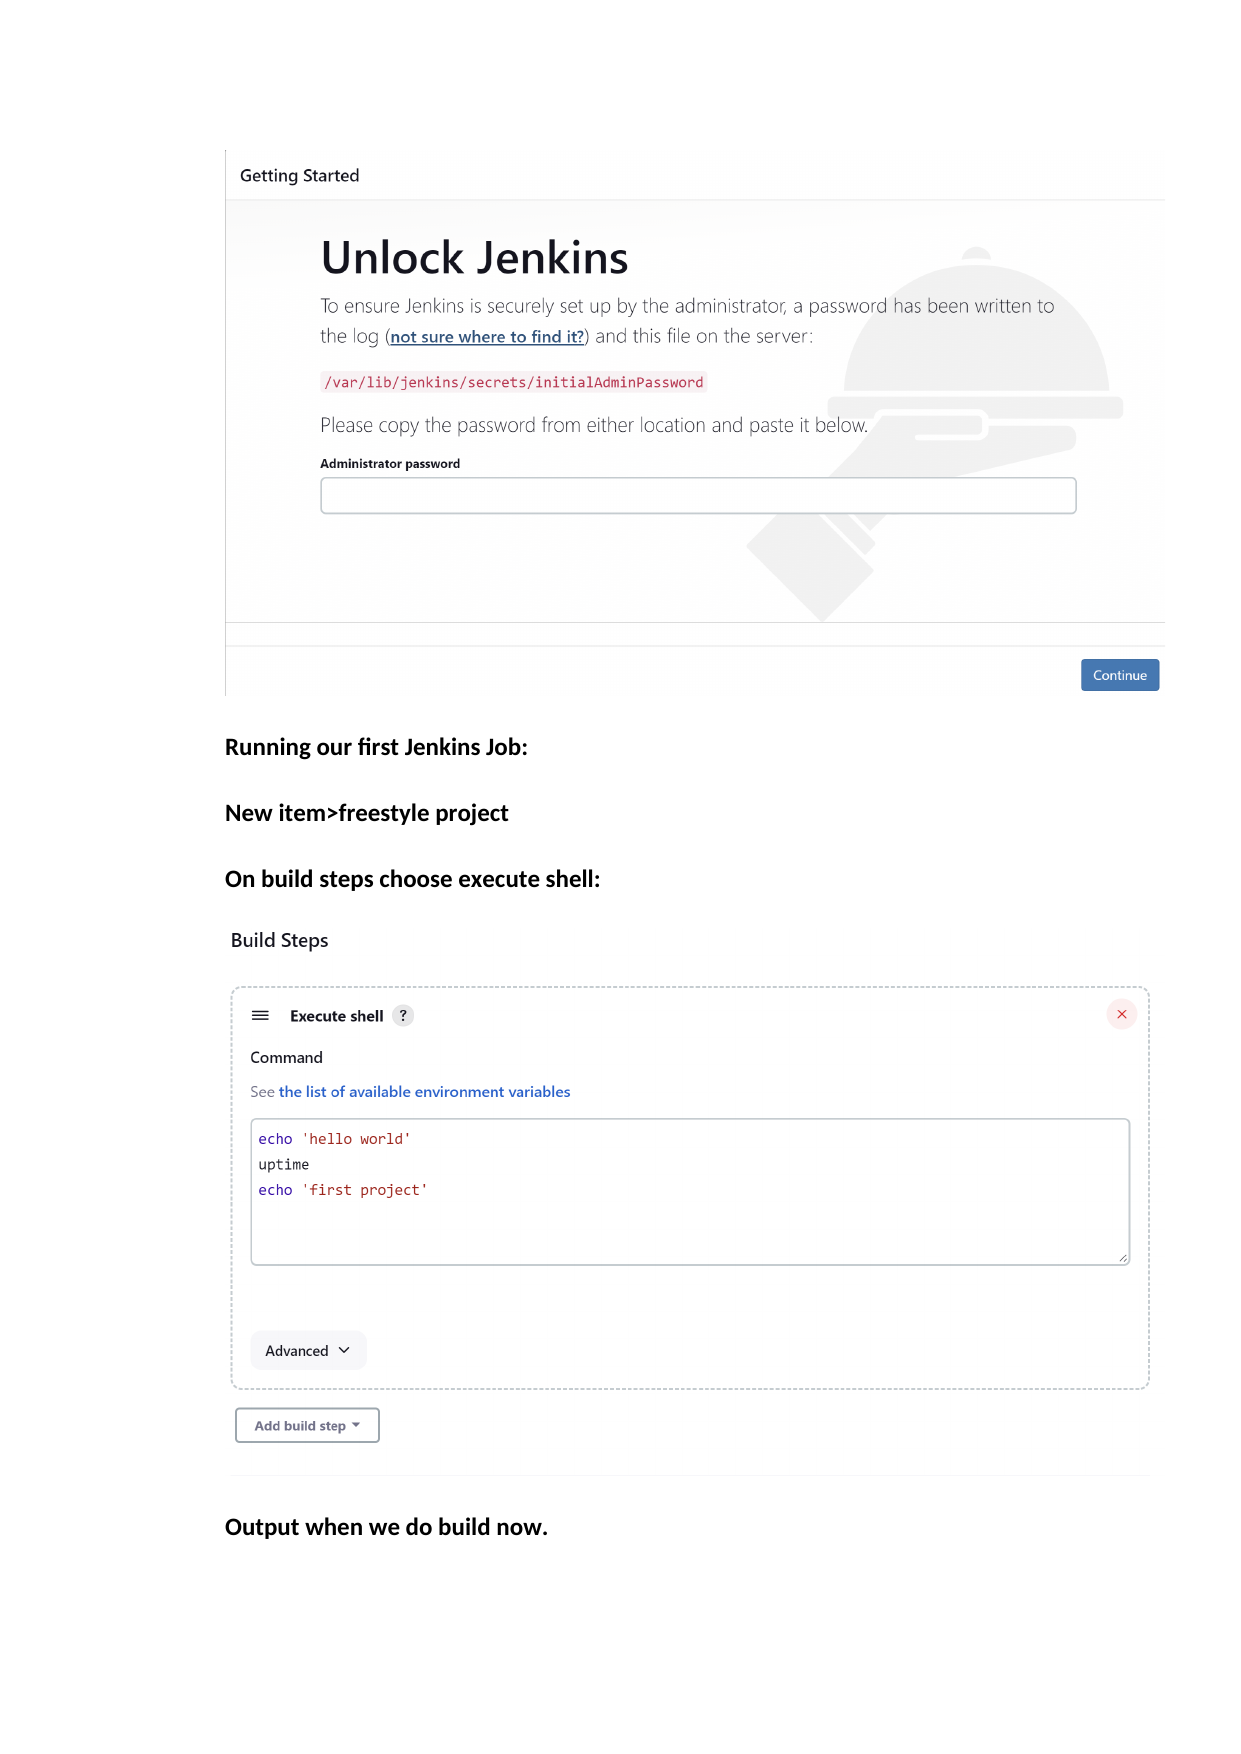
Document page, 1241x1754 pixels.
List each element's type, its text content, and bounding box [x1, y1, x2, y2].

list On build steps choose execute shell: [225, 863, 1090, 893]
list Output when we do build now. [225, 1511, 1090, 1542]
list New item>freestyle project [225, 797, 1090, 827]
picture [225, 150, 1166, 696]
list Running our first Jenkins Job: [225, 731, 1090, 762]
picture [225, 928, 1166, 1476]
